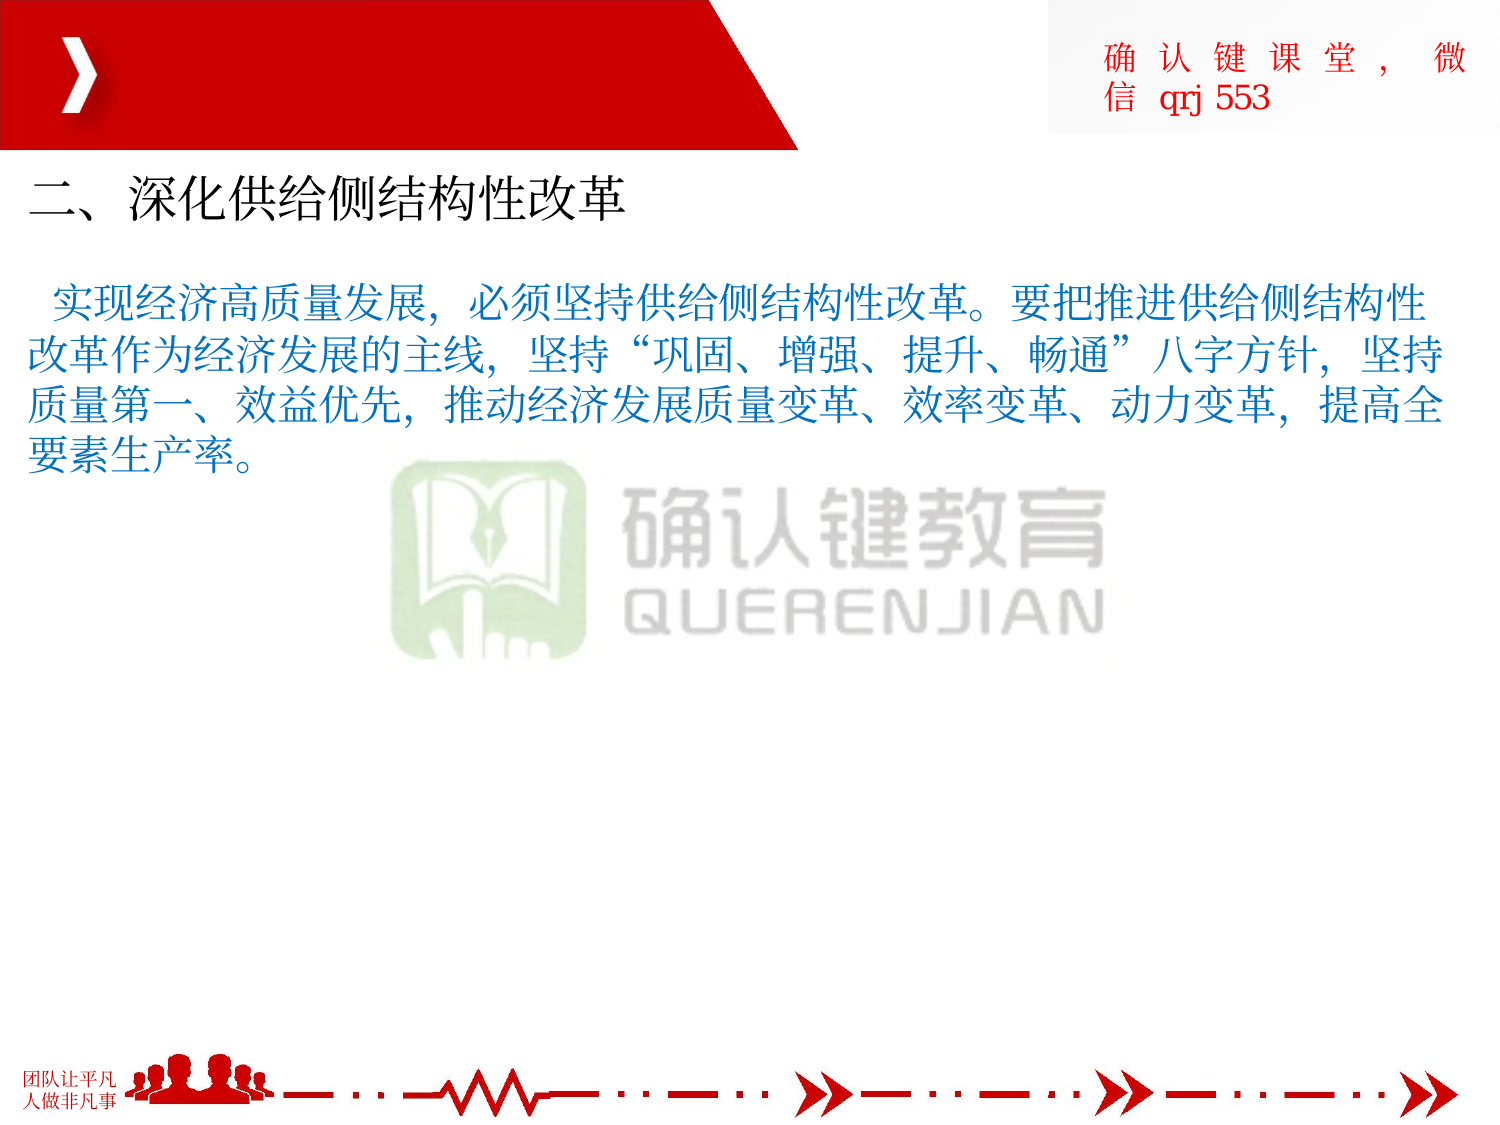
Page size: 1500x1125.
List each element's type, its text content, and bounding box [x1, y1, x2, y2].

text 质量第一、效益优先，推动经济发展质量变革、效率变革、动力变革，提高全 [27, 380, 1472, 430]
text 人做非凡事 [23, 1094, 142, 1113]
text 改革作为经济发展的主线，坚持“巩固、增强、提升、畅通”八字方针，坚持 [27, 330, 1472, 380]
text 二、深化供给侧结构性改革 [27, 164, 652, 230]
text 确 认 键 课 堂 ， 微 信 qrj 553 [1104, 40, 1500, 117]
text 要素生产率。 [27, 430, 1472, 480]
text 实现经济高质量发展，必须坚持供给侧结构性改革。要把推进供给侧结构性 [52, 275, 1472, 330]
picture [0, 0, 1500, 1125]
text 团队让平凡 [23, 1071, 142, 1090]
